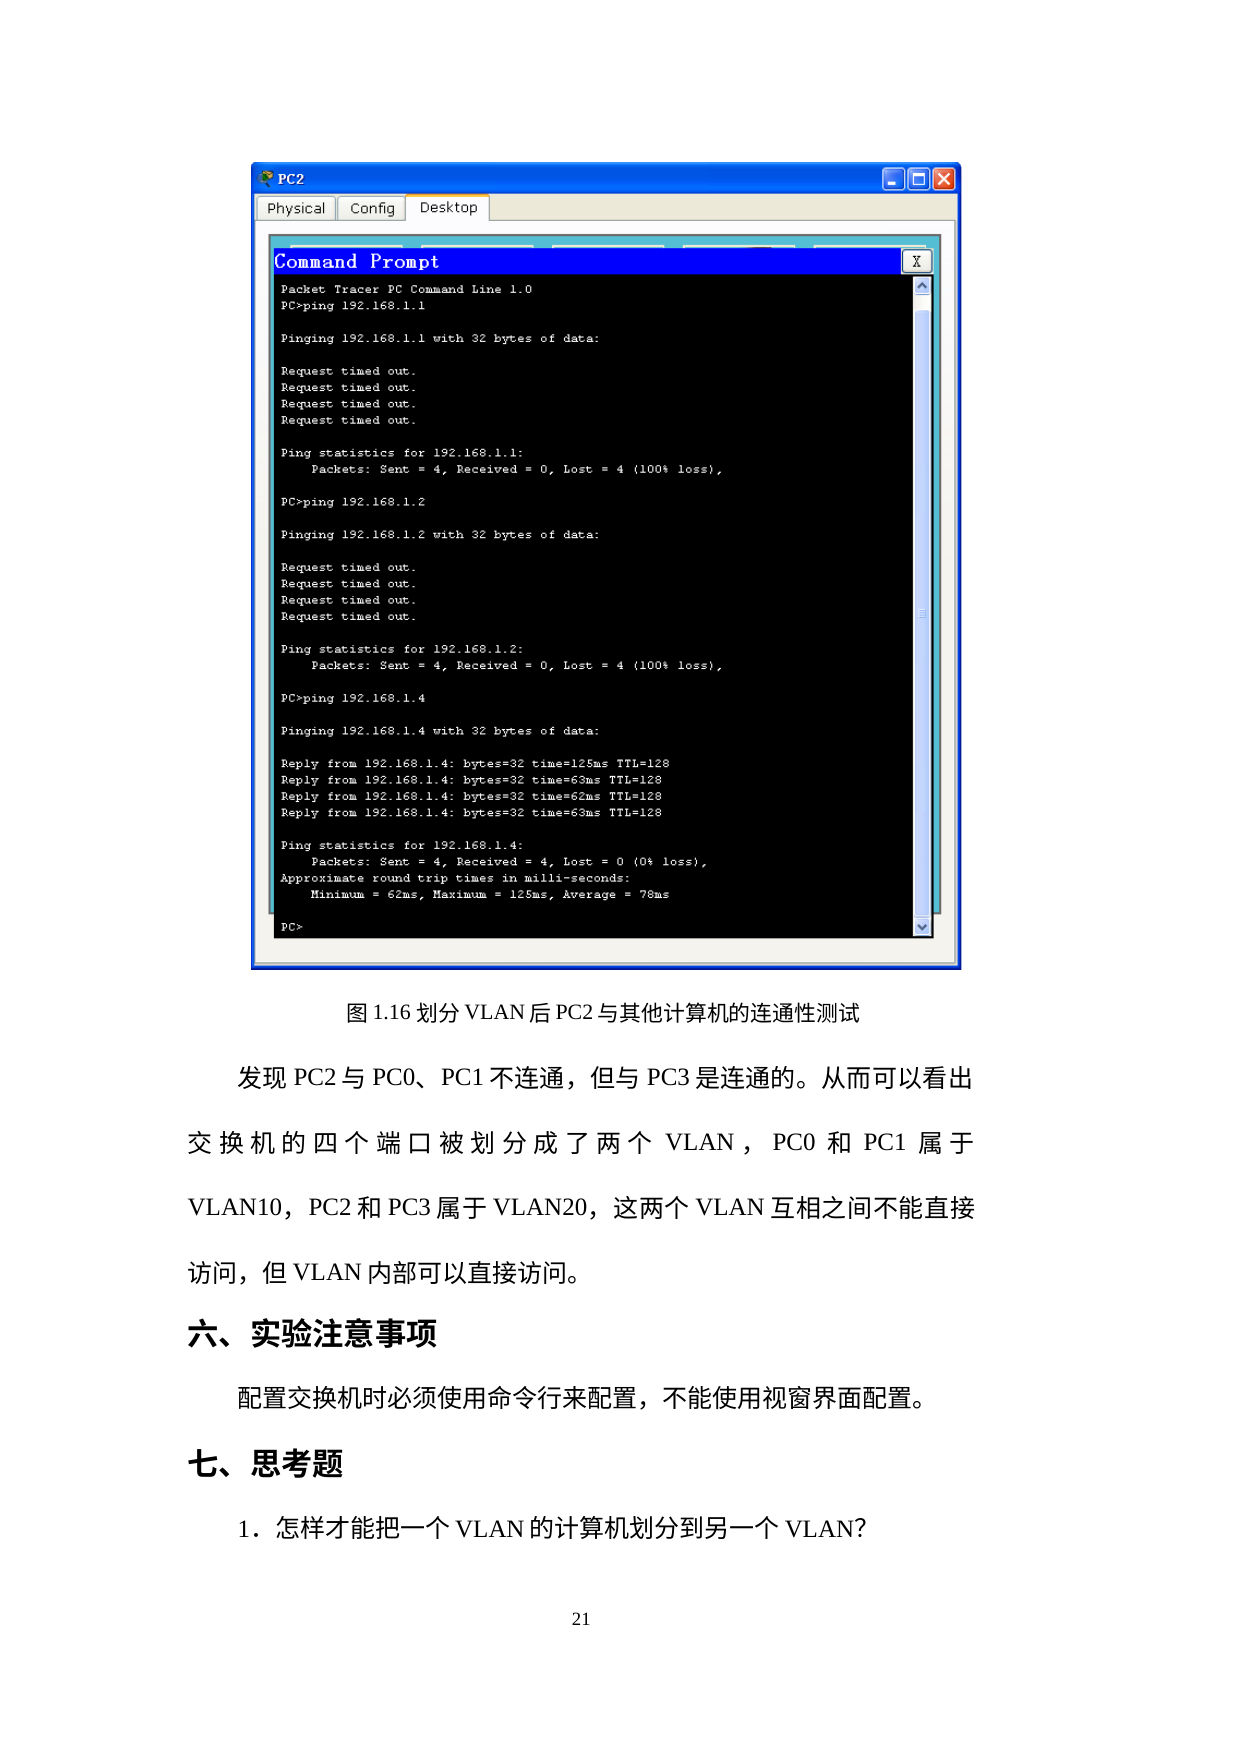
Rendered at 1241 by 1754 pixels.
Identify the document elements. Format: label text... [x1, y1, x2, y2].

text 七、思考题 [187, 1429, 974, 1494]
text 发现PC2与PC0、PC1不连通，但与PC3是连通的。从而可以看出交换机的四个端口被划分成了两个VLAN，PC0和PC1属于VLAN10，PC2和PC3属于VLAN20，这两个VLAN互相之间不能直接访问，但VLAN内部可以直接访问。 [187, 1039, 974, 1299]
text 图1.16 划分VLAN后PC2与其他计算机的连通性测试 [187, 974, 974, 1039]
picture [251, 162, 962, 970]
text 1．怎样才能把一个VLAN的计算机划分到另一个VLAN？ [187, 1494, 974, 1559]
text 配置交换机时必须使用命令行来配置，不能使用视窗界面配置。 [187, 1364, 974, 1429]
text 六、实验注意事项 [187, 1299, 974, 1364]
